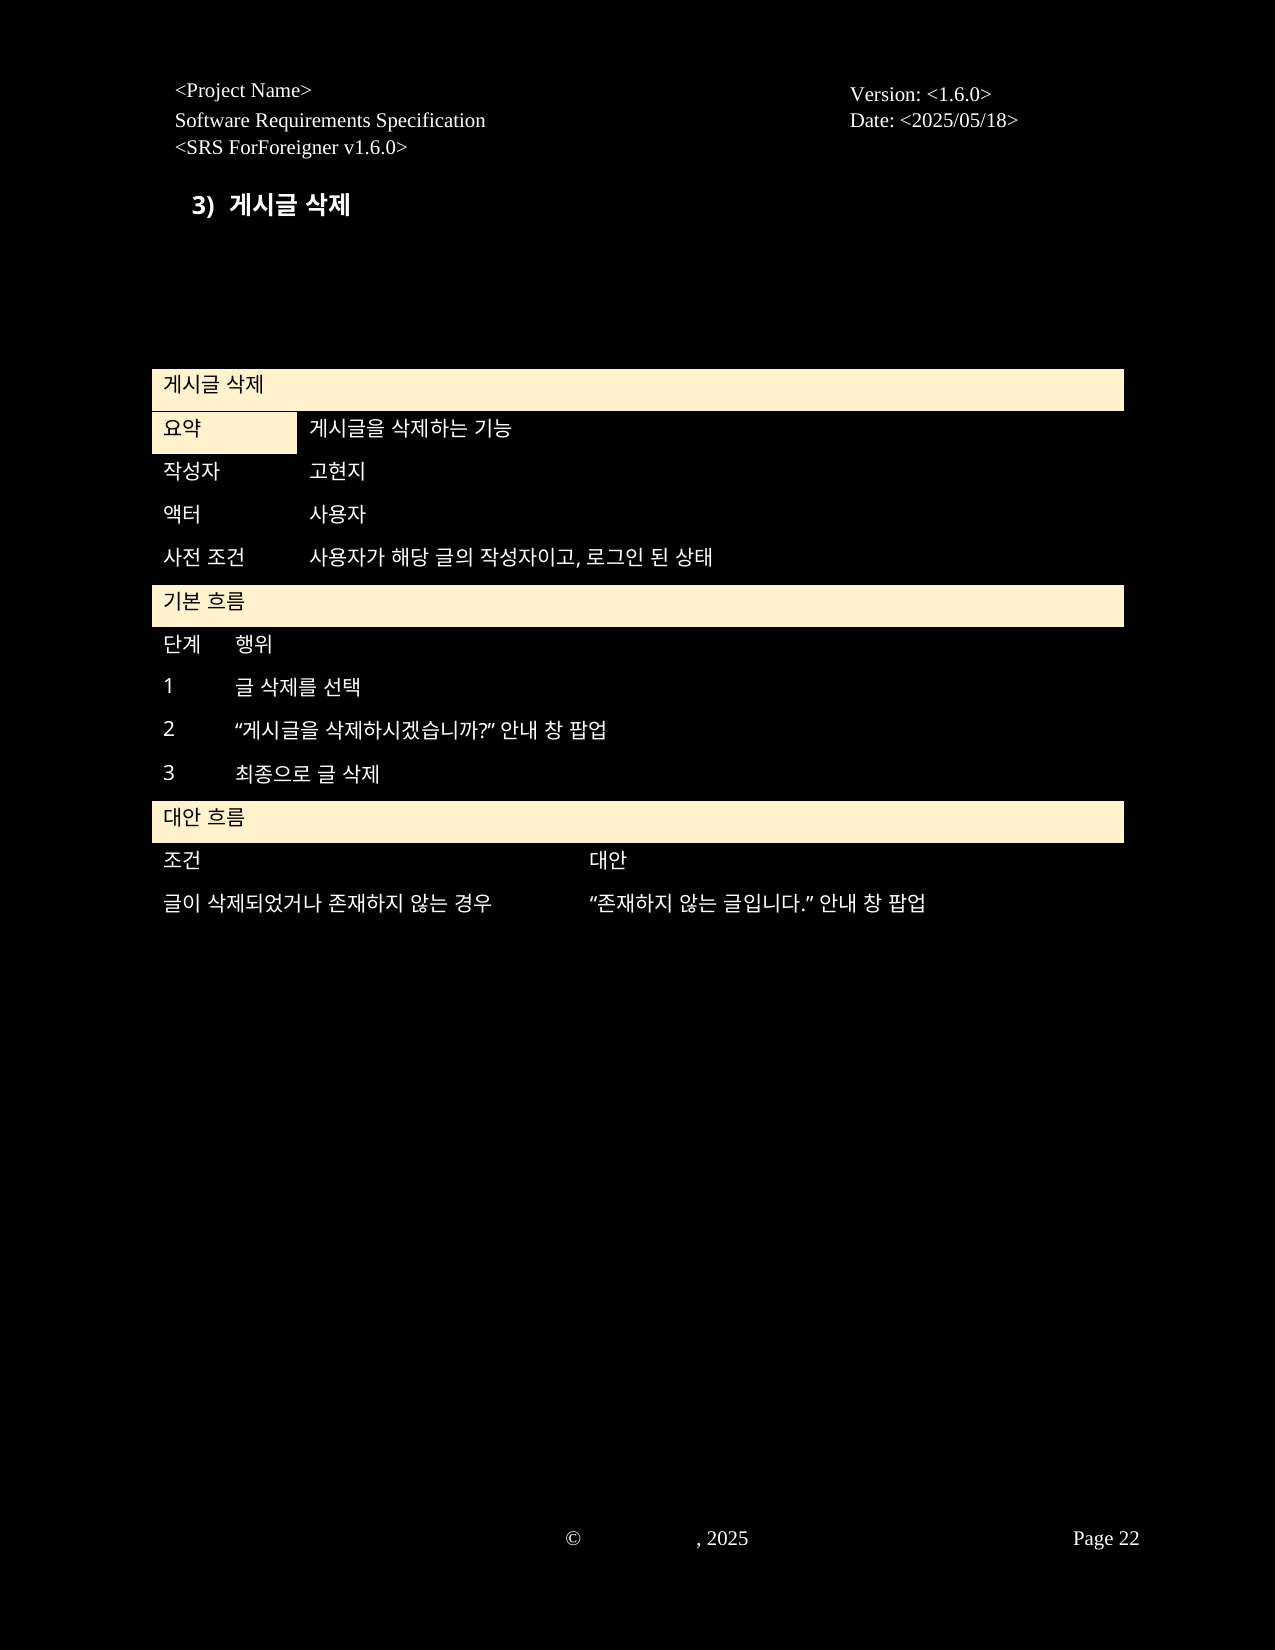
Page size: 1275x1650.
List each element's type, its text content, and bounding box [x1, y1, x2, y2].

table_cell 글 삭제를 선택 [224, 671, 1124, 713]
table_cell 행위 [224, 628, 1124, 670]
list 게시글 삭제 [192, 185, 1125, 222]
table_cell 사전 조건 [152, 542, 297, 584]
table_header 게시글 삭제 [152, 369, 1124, 411]
table_cell 고현지 [298, 455, 1124, 497]
table_cell 작성자 [152, 455, 297, 497]
table_cell 대안 [579, 844, 1124, 887]
table_cell 글이 삭제되었거나 존재하지 않는 경우 [152, 888, 578, 930]
table_cell 최종으로 글 삭제 [224, 758, 1124, 800]
table_cell 게시글을 삭제하는 기능 [298, 412, 1124, 454]
table_cell “존재하지 않는 글입니다.” 안내 창 팝업 [579, 888, 1124, 930]
table_cell 액터 [152, 498, 297, 541]
table_cell 기본 흐름 [152, 585, 1124, 627]
table_cell 요약 [152, 412, 297, 454]
table_cell 단계 [152, 628, 223, 670]
table_cell 사용자 [298, 498, 1124, 541]
table_cell 1 [152, 671, 223, 713]
table_cell 3 [152, 758, 223, 800]
table_cell 2 [152, 715, 223, 757]
table_cell 대안 흐름 [152, 801, 1124, 843]
table_cell 사용자가 해당 글의 작성자이고, 로그인 된 상태 [298, 542, 1124, 584]
table_cell “게시글을 삭제하시겠습니까?” 안내 창 팝업 [224, 715, 1124, 757]
table_cell 조건 [152, 844, 578, 887]
